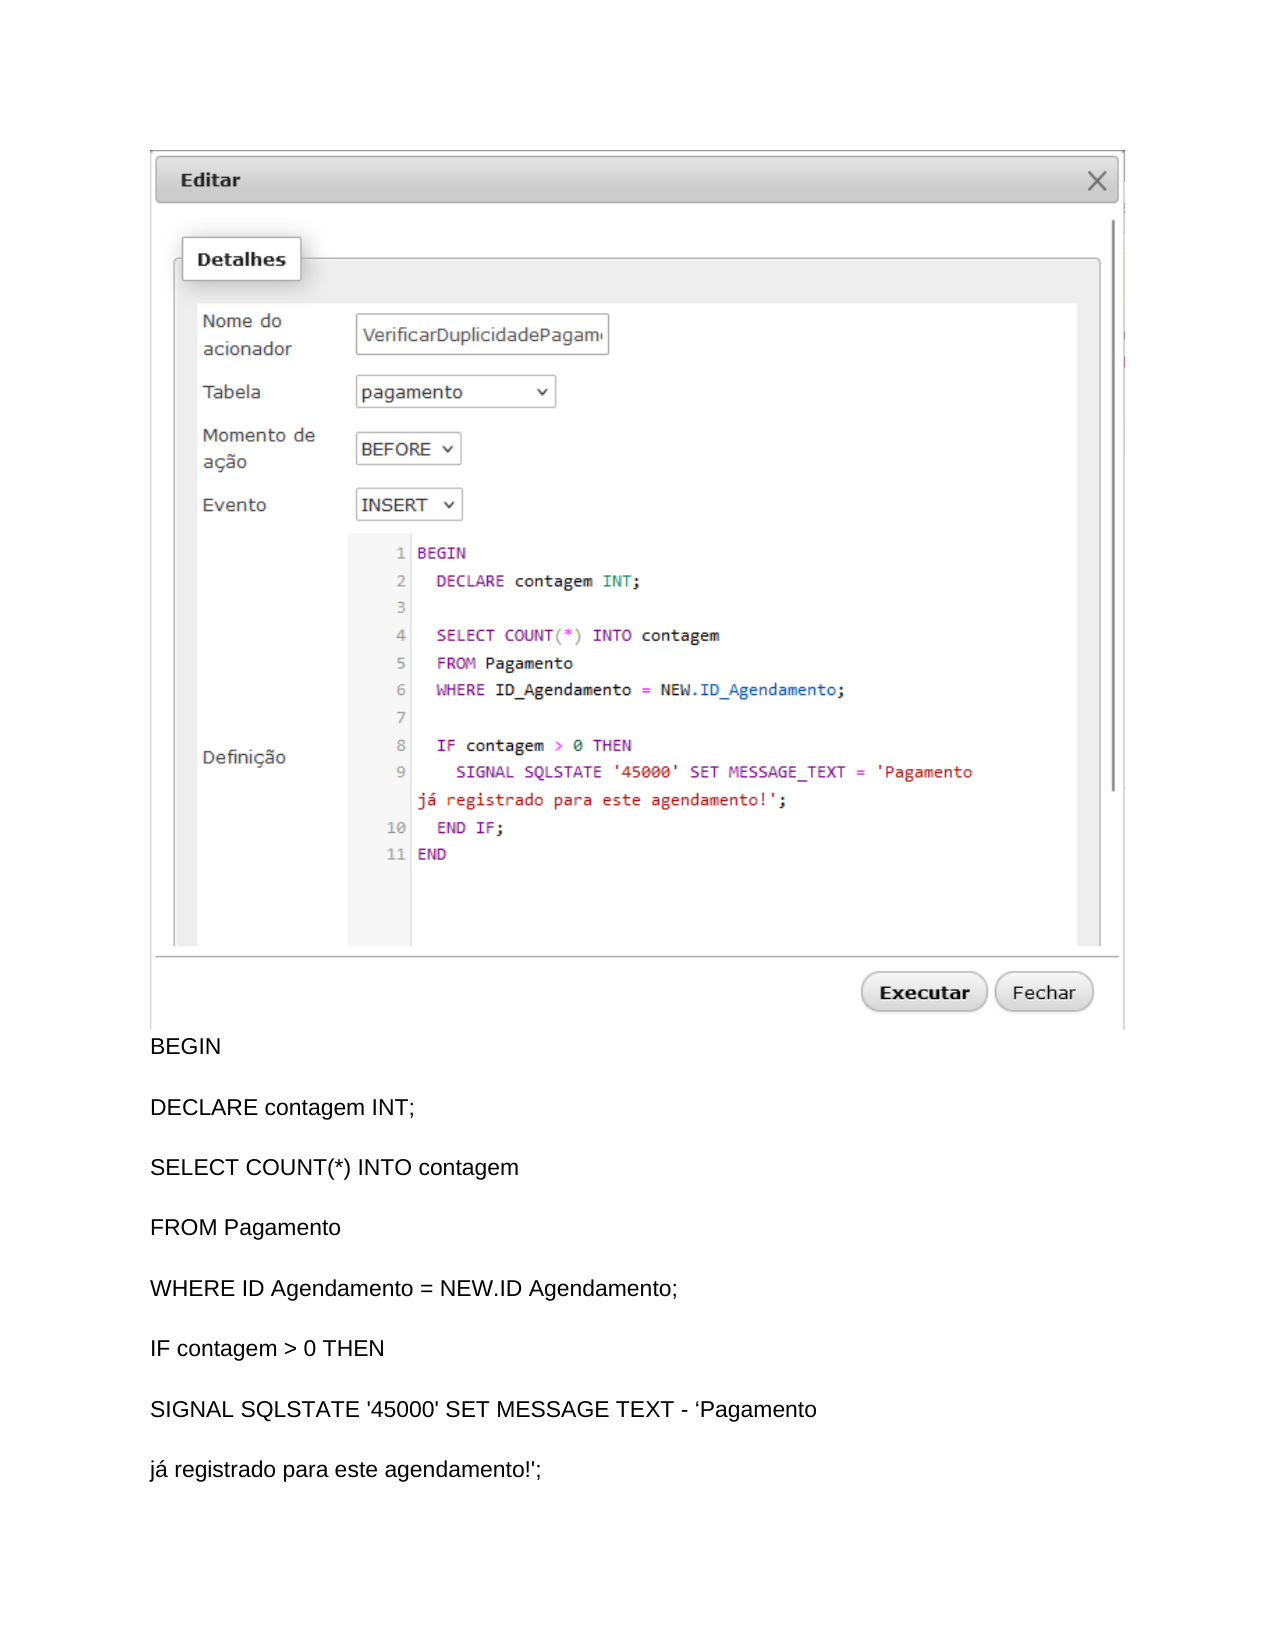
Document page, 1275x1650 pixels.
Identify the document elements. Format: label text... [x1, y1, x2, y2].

text SIGNAL SQLSTATE '45000' SET MESSAGE TEXT - ‘Pagamento [150, 1396, 1125, 1422]
text DECLARE contagem INT; [150, 1093, 1125, 1120]
text SELECT COUNT(*) INTO contagem [150, 1154, 1125, 1180]
text IF contagem > 0 THEN [150, 1335, 1125, 1361]
text já registrado para este agendamento!'; [150, 1456, 1125, 1482]
text BEGIN [150, 1033, 1125, 1059]
text FROM Pagamento [150, 1214, 1125, 1241]
picture [150, 150, 1125, 1030]
text WHERE ID Agendamento = NEW.ID Agendamento; [150, 1275, 1125, 1301]
